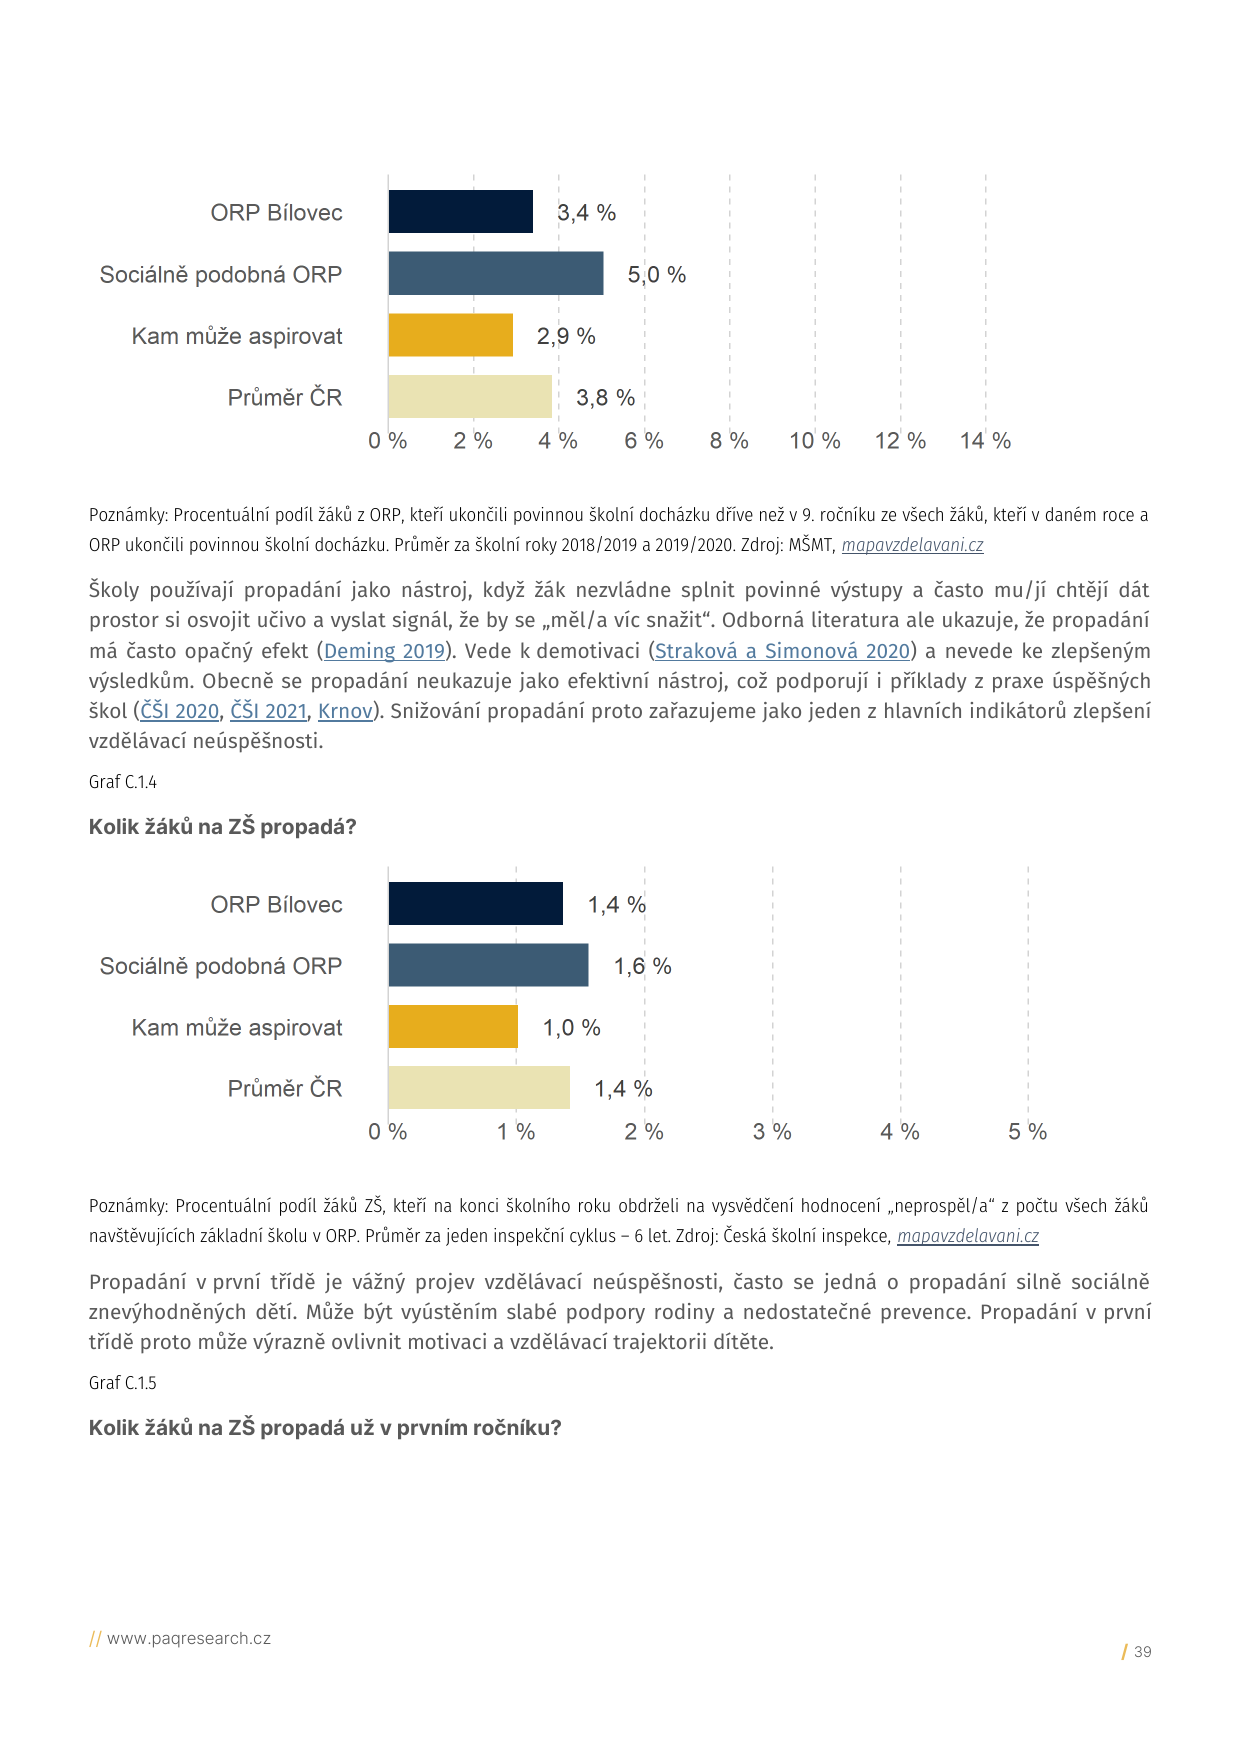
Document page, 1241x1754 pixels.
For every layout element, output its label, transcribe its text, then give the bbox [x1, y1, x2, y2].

text Školy používají propadání jako nástroj, když žák nezvládne splnit povinné výstupy a často mu/jí chtějí dát prostor si osvojit učivo a vyslat signál, že by se „měl/a víc snažit“. Odborná literatura ale ukazuje, že propadání má často opačný efekt (Deming 2019). Vede k demotivaci (Straková a Simonová 2020) a nevede ke zlepšeným výsledkům. Obecně se propadání neukazuje jako efektivní nástroj, což podporují i příklady z praxe úspěšných škol (ČŠI 2020, ČŠI 2021, Krnov). Snižování propadání proto zařazujeme jako jeden z hlavních indikátorů zlepšení vzdělávací neúspěšnosti. [89, 573, 1152, 754]
text Poznámky: Procentuální podíl žáků ZŠ, kteří na konci školního roku obdrželi na vysvědčení hodnocení „neprospěl/a“ z počtu všech žáků navštěvujících základní školu v ORP. Průměr za jeden inspekční cyklus – 6 let. Zdroj: Česká školní inspekce, mapavzdelavani.cz [89, 1187, 1152, 1248]
text Propadání v první třídě je vážný projev vzdělávací neúspěšnosti, často se jedná o propadání silně sociálně znevýhodněných dětí. Může být vyústěním slabé podpory rodiny a nedostatečné prevence. Propadání v první třídě proto může výrazně ovlivnit motivaci a vzdělávací trajektorii dítěte. [89, 1264, 1152, 1355]
picture [88, 839, 1139, 1171]
text Poznámky: Procentuální podíl žáků z ORP, kteří ukončili povinnou školní docházku dříve než v 9. ročníku ze všech žáků, kteří v daném roce a ORP ukončili povinnou školní docházku. Průměr za školní roky 2018/2019 a 2019/2020. Zdroj: MŠMT, mapavzdelavani.cz [89, 496, 1152, 556]
picture [88, 147, 1139, 480]
text Kolik žáků na ZŠ propadá už v prvním ročníku? [89, 1410, 1152, 1440]
text Graf C.1.5 [89, 1372, 1152, 1394]
text Graf C.1.4 [89, 771, 1152, 793]
text Kolik žáků na ZŠ propadá? [89, 809, 1152, 839]
